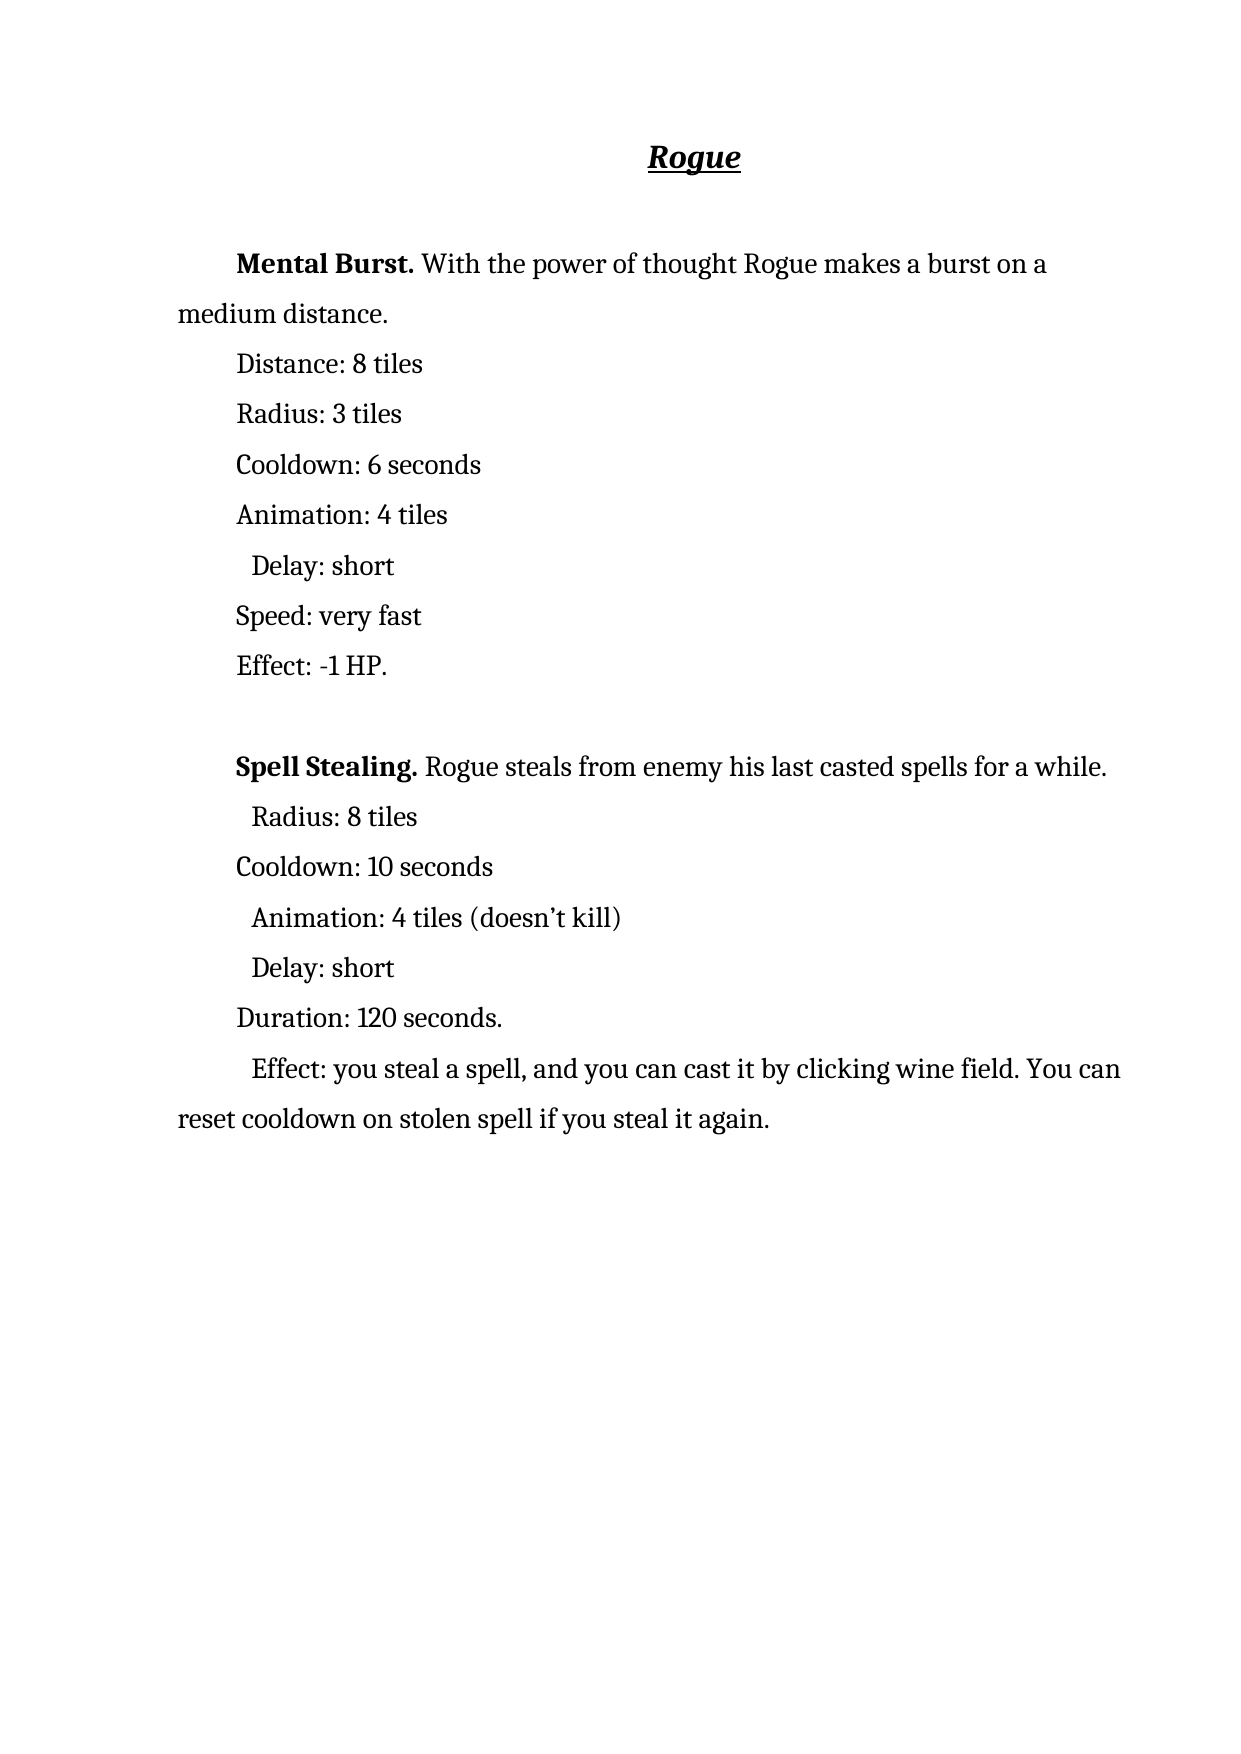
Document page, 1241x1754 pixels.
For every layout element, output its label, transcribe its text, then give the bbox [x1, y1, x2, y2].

subtitle Rogue [177, 139, 1152, 177]
text Duration: 120 seconds. Effect: you steal a spell, and you can cast it by clicking wine field. You can reset cooldown on stolen spell if you steal it again. [177, 1001, 1152, 1136]
text Cooldown: 10 seconds Animation: 4 tiles (doesn’t kill) Delay: short [177, 851, 1152, 985]
text Distance: 8 tiles [177, 347, 1152, 381]
text Spell Stealing. Rogue steals from enemy his last casted spells for a while. Radius: 8 tiles [177, 750, 1152, 834]
text Effect: -1 HP. [177, 649, 1152, 683]
text Mental Burst. With the power of thought Rogue makes a burst on a medium distance. [177, 247, 1152, 331]
text Radius: 3 tiles [177, 398, 1152, 431]
text Speed: very fast [177, 599, 1152, 632]
text Animation: 4 tiles Delay: short [177, 498, 1152, 582]
text Cooldown: 6 seconds [177, 448, 1152, 482]
